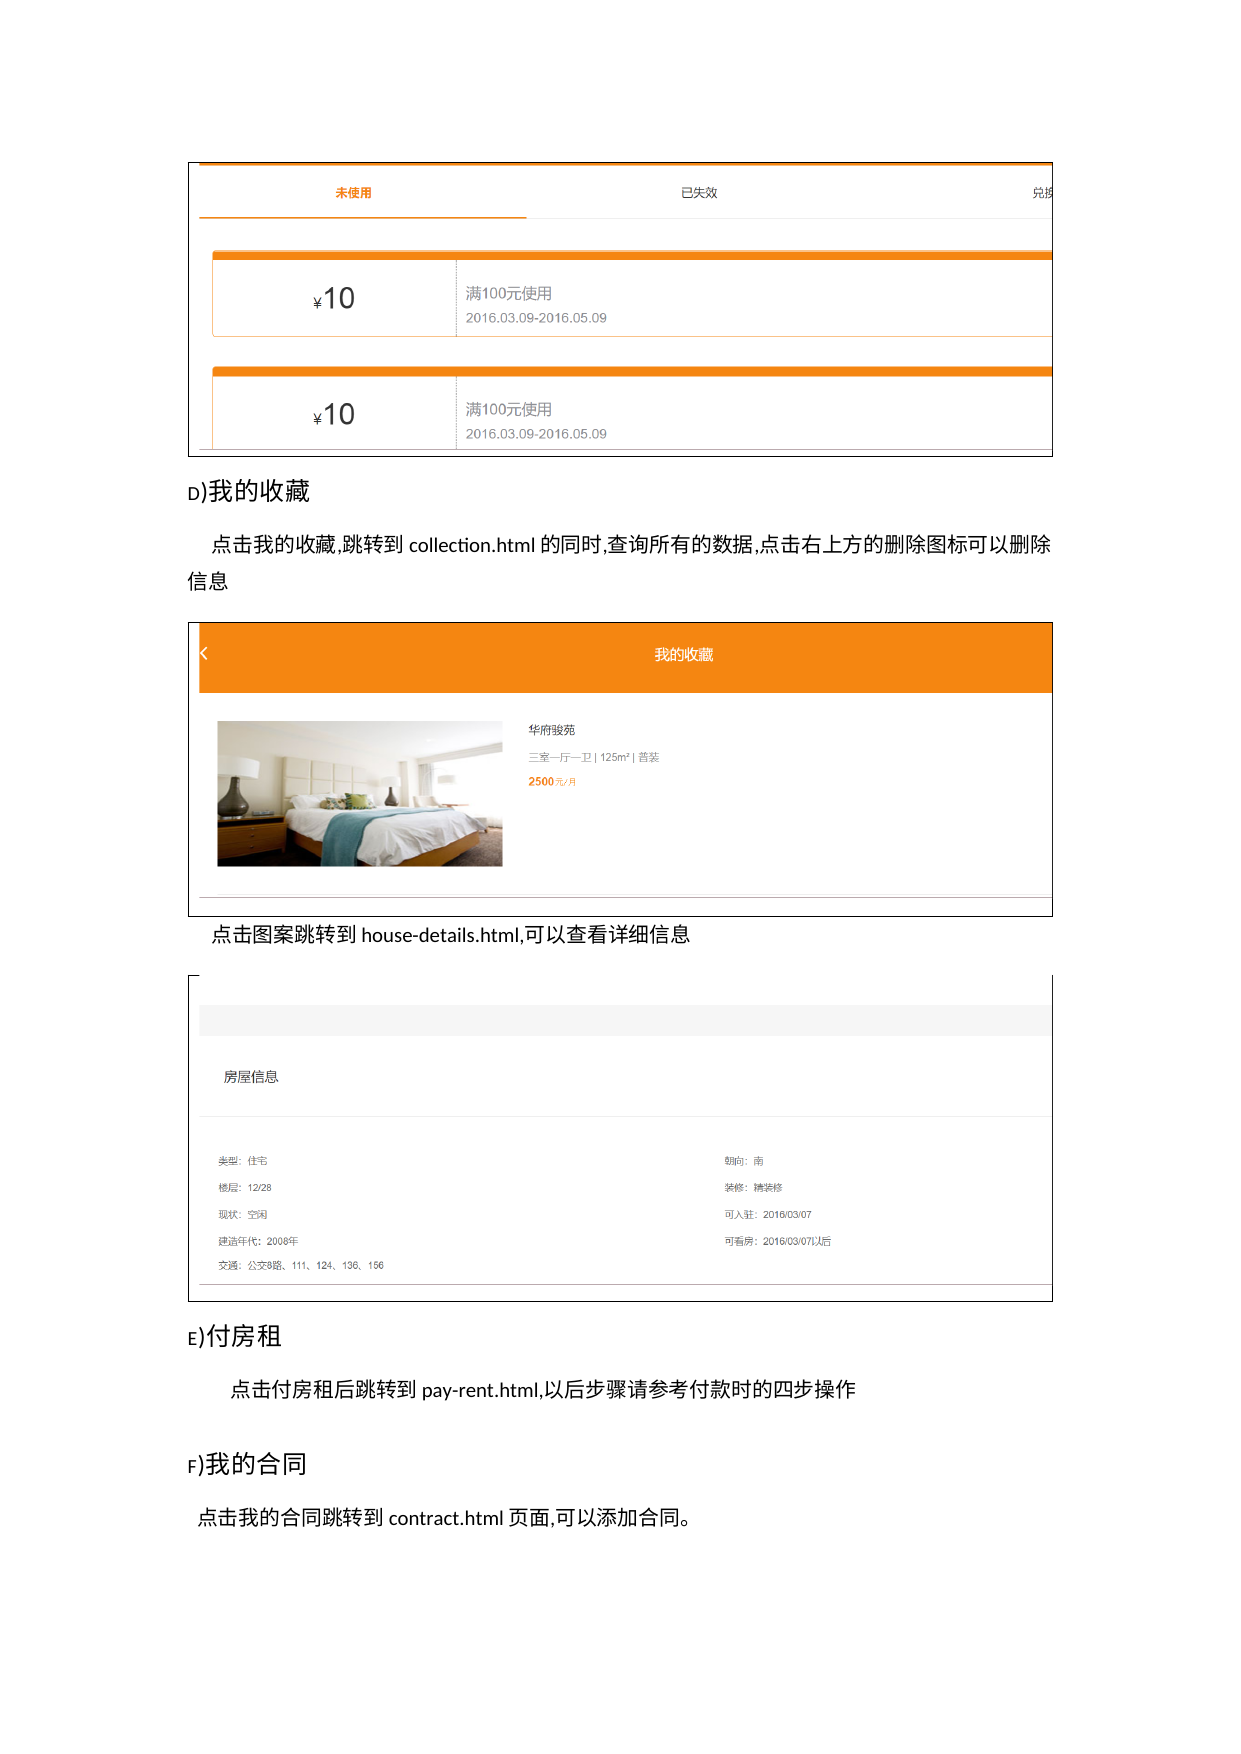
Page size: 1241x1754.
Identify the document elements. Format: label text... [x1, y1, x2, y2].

subtitle d)我的收藏 [187, 457, 1053, 522]
table_header [189, 163, 1052, 456]
picture [199, 623, 1053, 899]
table_header [189, 976, 1052, 1301]
text 点击我的合同跳转到contract.html页面,可以添加合同。 [187, 1500, 1053, 1533]
text 点击付房租后跳转到pay-rent.html,以后步骤请参考付款时的四步操作 [187, 1372, 1053, 1404]
subtitle f)我的合同 [187, 1430, 1053, 1495]
table_header [189, 623, 1052, 916]
text 点击图案跳转到house-details.html,可以查看详细信息 [187, 917, 1053, 949]
picture [199, 975, 1053, 1286]
text 点击我的收藏,跳转到collection.html的同时,查询所有的数据,点击右上方的删除图标可以删除信息 [187, 527, 1053, 597]
subtitle e)付房租 [187, 1302, 1053, 1367]
picture [199, 163, 1053, 451]
